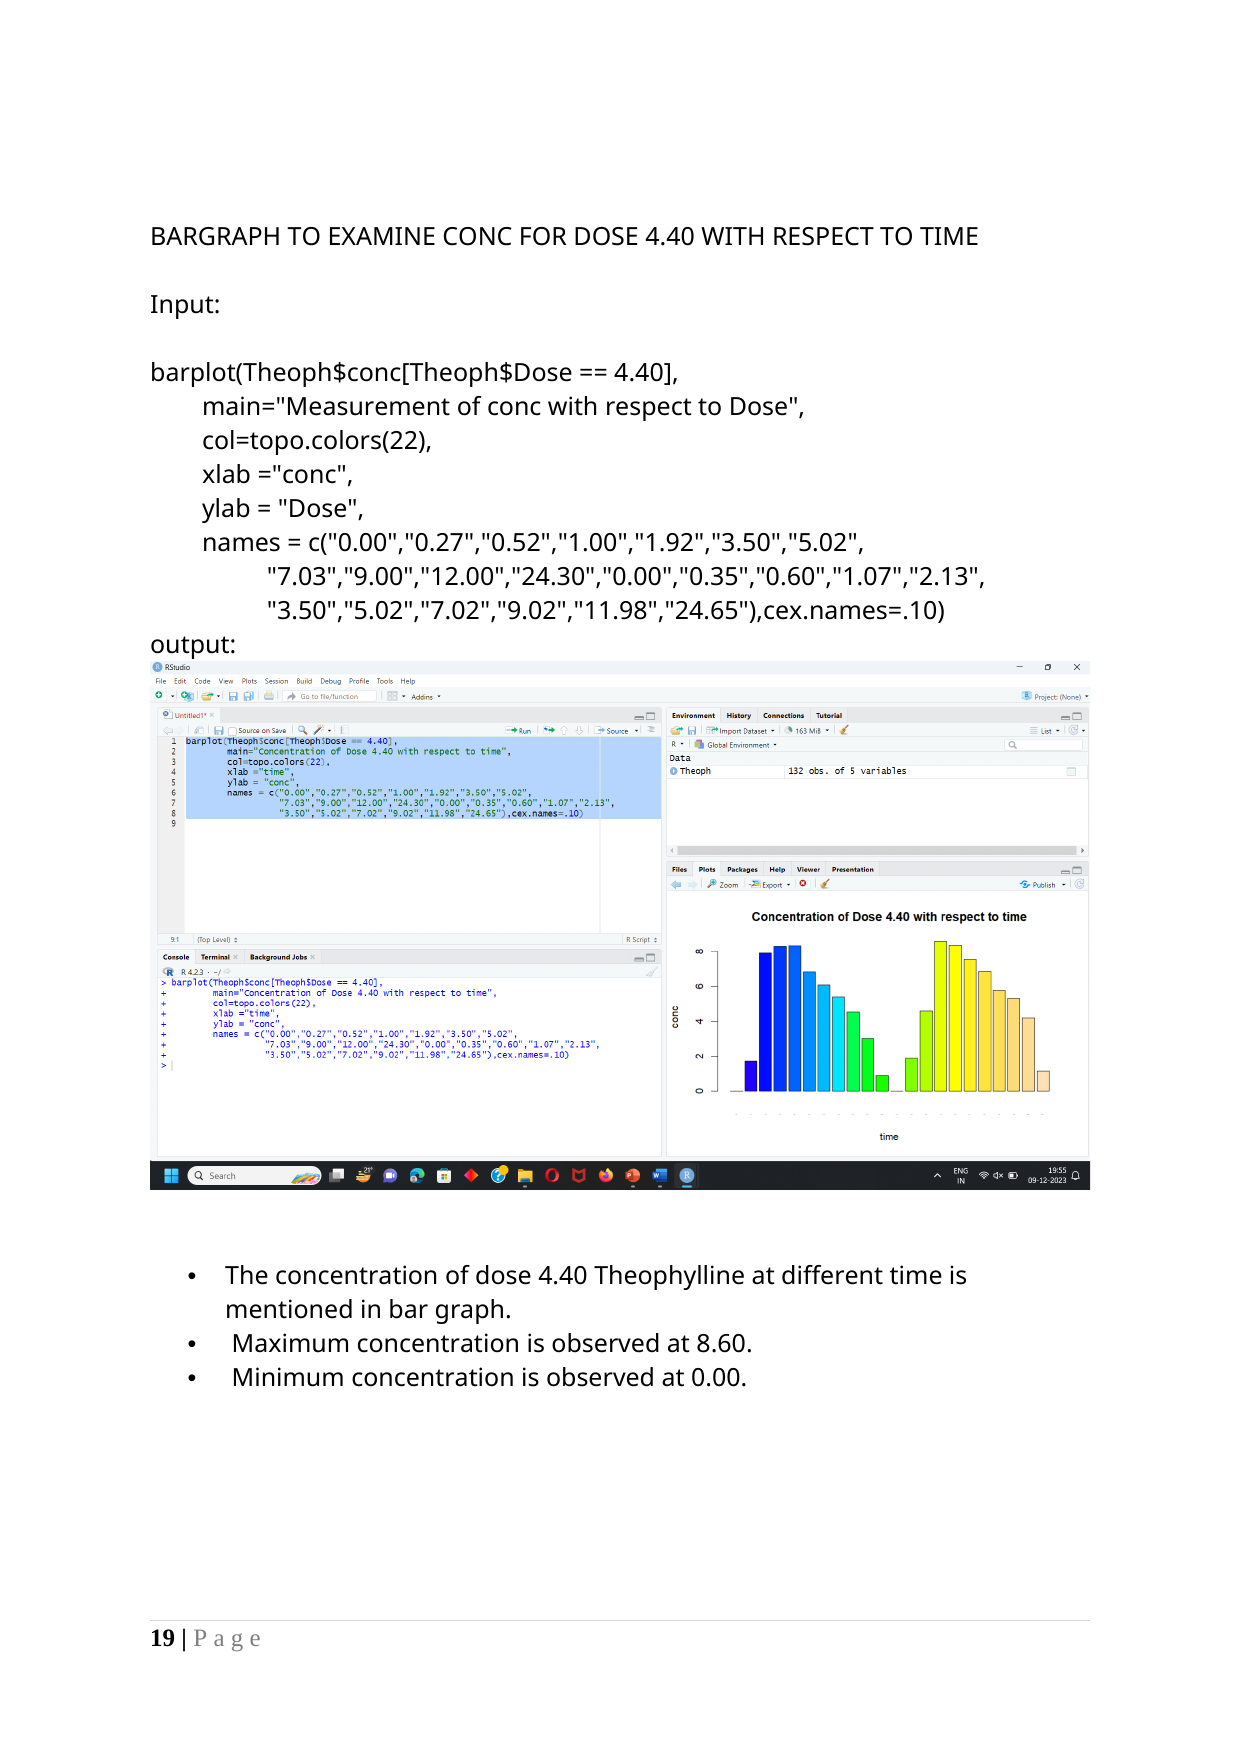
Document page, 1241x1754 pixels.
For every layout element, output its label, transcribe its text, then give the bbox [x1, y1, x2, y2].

text main="Measurement of conc with respect to Dose", [150, 388, 1090, 422]
text output: [150, 627, 1090, 661]
list Maximum concentration is observed at 8.60. [187, 1326, 1090, 1360]
list The concentration of dose 4.40 Theophylline at different time is mentioned in bar graph. [187, 1258, 1090, 1326]
picture [150, 661, 1091, 1190]
text col=topo.colors(22), [150, 422, 1090, 457]
text "7.03","9.00","12.00","24.30","0.00","0.35","0.60","1.07","2.13", [150, 559, 1090, 593]
list Minimum concentration is observed at 0.00. [187, 1360, 1090, 1394]
text names = c("0.00","0.27","0.52","1.00","1.92","3.50","5.02", [150, 525, 1090, 559]
text Input: [150, 286, 1090, 320]
text barplot(Theoph$conc[Theoph$Dose == 4.40], [150, 354, 1090, 388]
text xlab ="conc", [150, 457, 1090, 491]
text ylab = "Dose", [150, 491, 1090, 525]
text "3.50","5.02","7.02","9.02","11.98","24.65"),cex.names=.10) [150, 593, 1090, 627]
text BARGRAPH TO EXAMINE CONC FOR DOSE 4.40 WITH RESPECT TO TIME [150, 218, 1090, 252]
